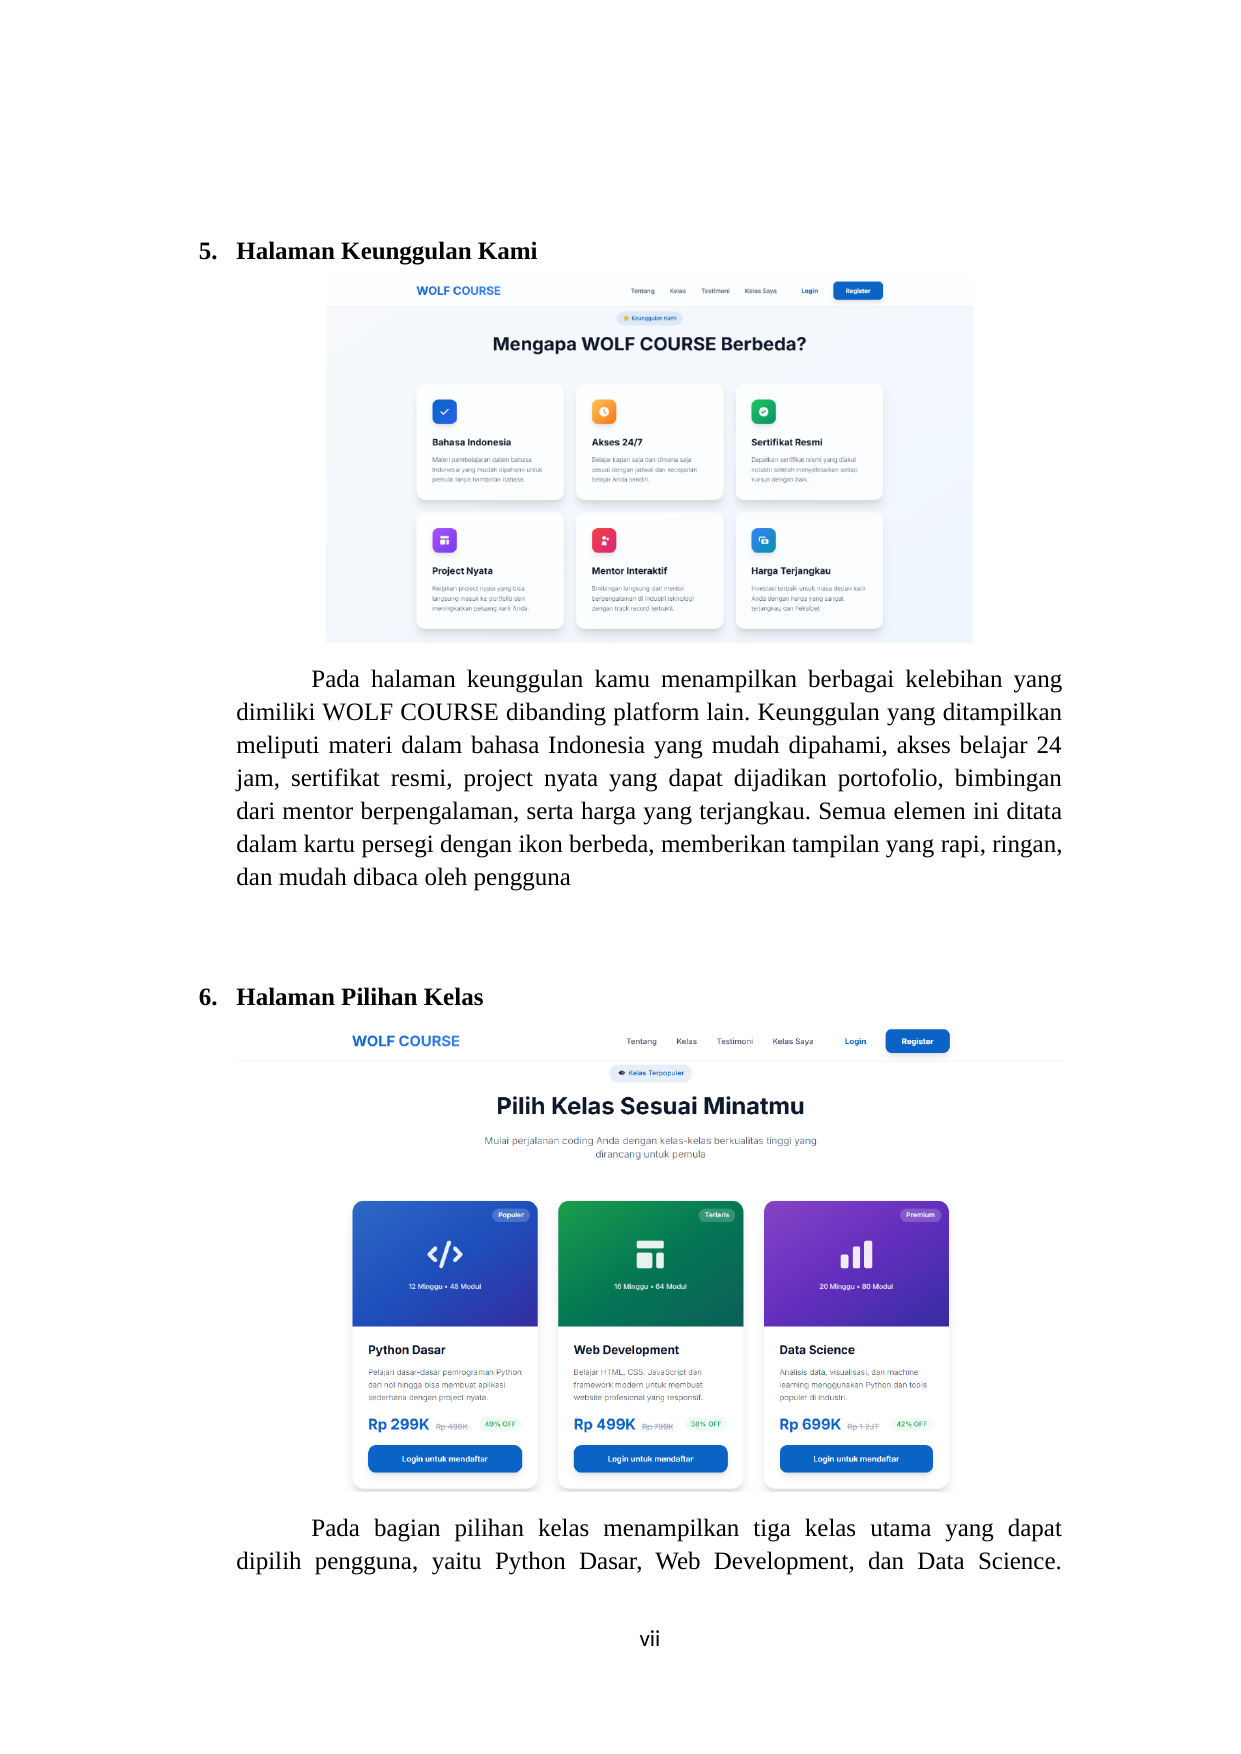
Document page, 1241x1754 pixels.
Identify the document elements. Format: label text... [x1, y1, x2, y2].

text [236, 1513, 1063, 1575]
subtitle Halaman Keunggulan Kami [199, 236, 1063, 265]
picture [236, 1021, 1063, 1492]
subtitle Halaman Pilihan Kelas [199, 982, 1063, 1011]
picture [326, 275, 974, 643]
text Pada halaman keunggulan kamu menampilkan berbagai kelebihan yang dimiliki WOLF COURSE dibanding platform lain. Keunggulan yang ditampilkan meliputi materi dalam bahasa Indonesia yang mudah dipahami, akses belajar 24 jam, sertifikat resmi, project nyata yang dapat dijadikan portofolio, bimbingan dari mentor berpengalaman, serta harga yang terjangkau. Semua elemen ini ditata dalam kartu persegi dengan ikon berbeda, memberikan tampilan yang rapi, ringan, dan mudah dibaca oleh pengguna [236, 664, 1063, 891]
